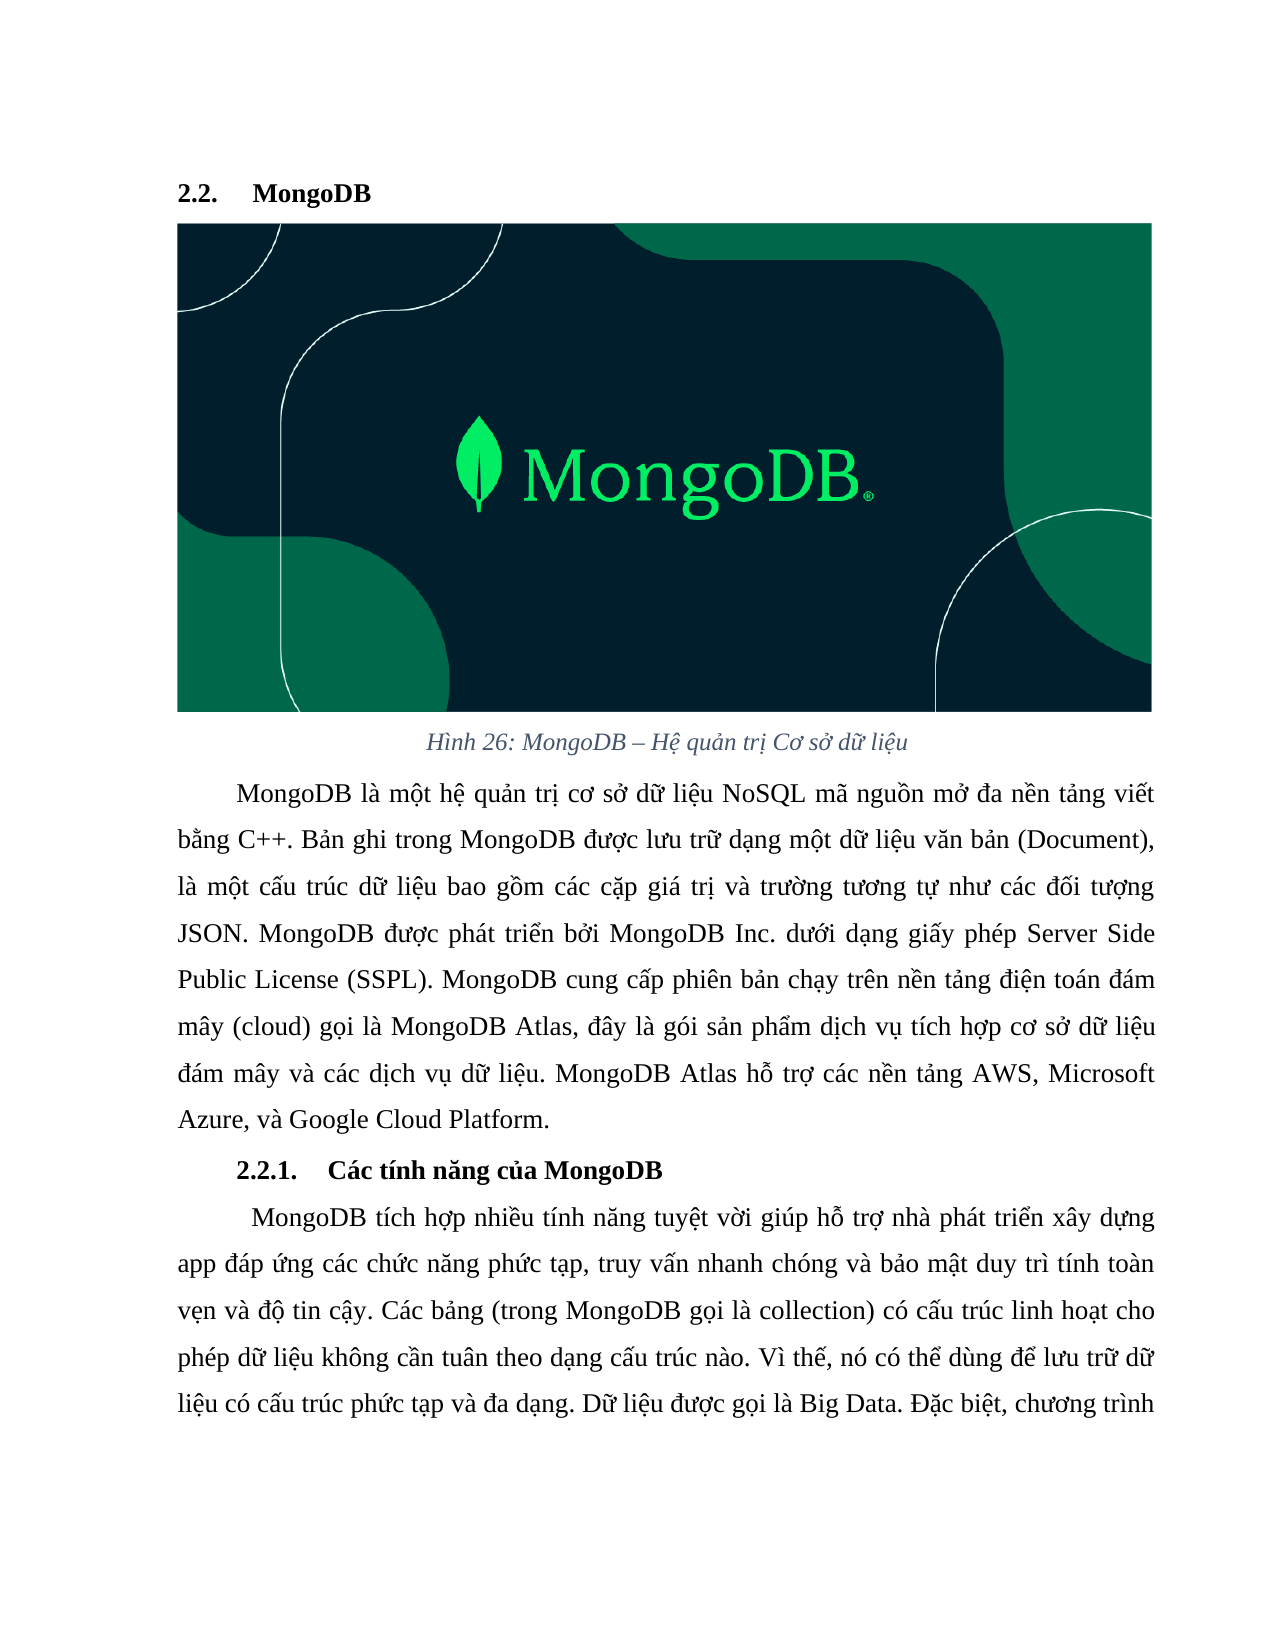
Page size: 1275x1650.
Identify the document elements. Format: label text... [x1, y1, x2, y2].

subtitle Các tính năng của MongoDB [236, 1154, 1157, 1185]
picture [177, 223, 1152, 712]
text MongoDB là một hệ quản trị cơ sở dữ liệu NoSQL mã nguồn mở đa nền tảng viết bằng C++. Bản ghi trong MongoDB được lưu trữ dạng một dữ liệu văn bản (Document), là một cấu trúc dữ liệu bao gồm các cặp giá trị và trường tương tự như các đối tượng JSON. MongoDB được phát triển bởi MongoDB Inc. dưới dạng giấy phép Server Side Public License (SSPL). MongoDB cung cấp phiên bản chạy trên nền tảng điện toán đám mây (cloud) gọi là MongoDB Atlas, đây là gói sản phẩm dịch vụ tích hợp cơ sở dữ liệu đám mây và các dịch vụ dữ liệu. MongoDB Atlas hỗ trợ các nền tảng AWS, Microsoft Azure, và Google Cloud Platform. [177, 777, 1157, 1134]
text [177, 1201, 1157, 1419]
subtitle MongoDB [177, 177, 1157, 208]
